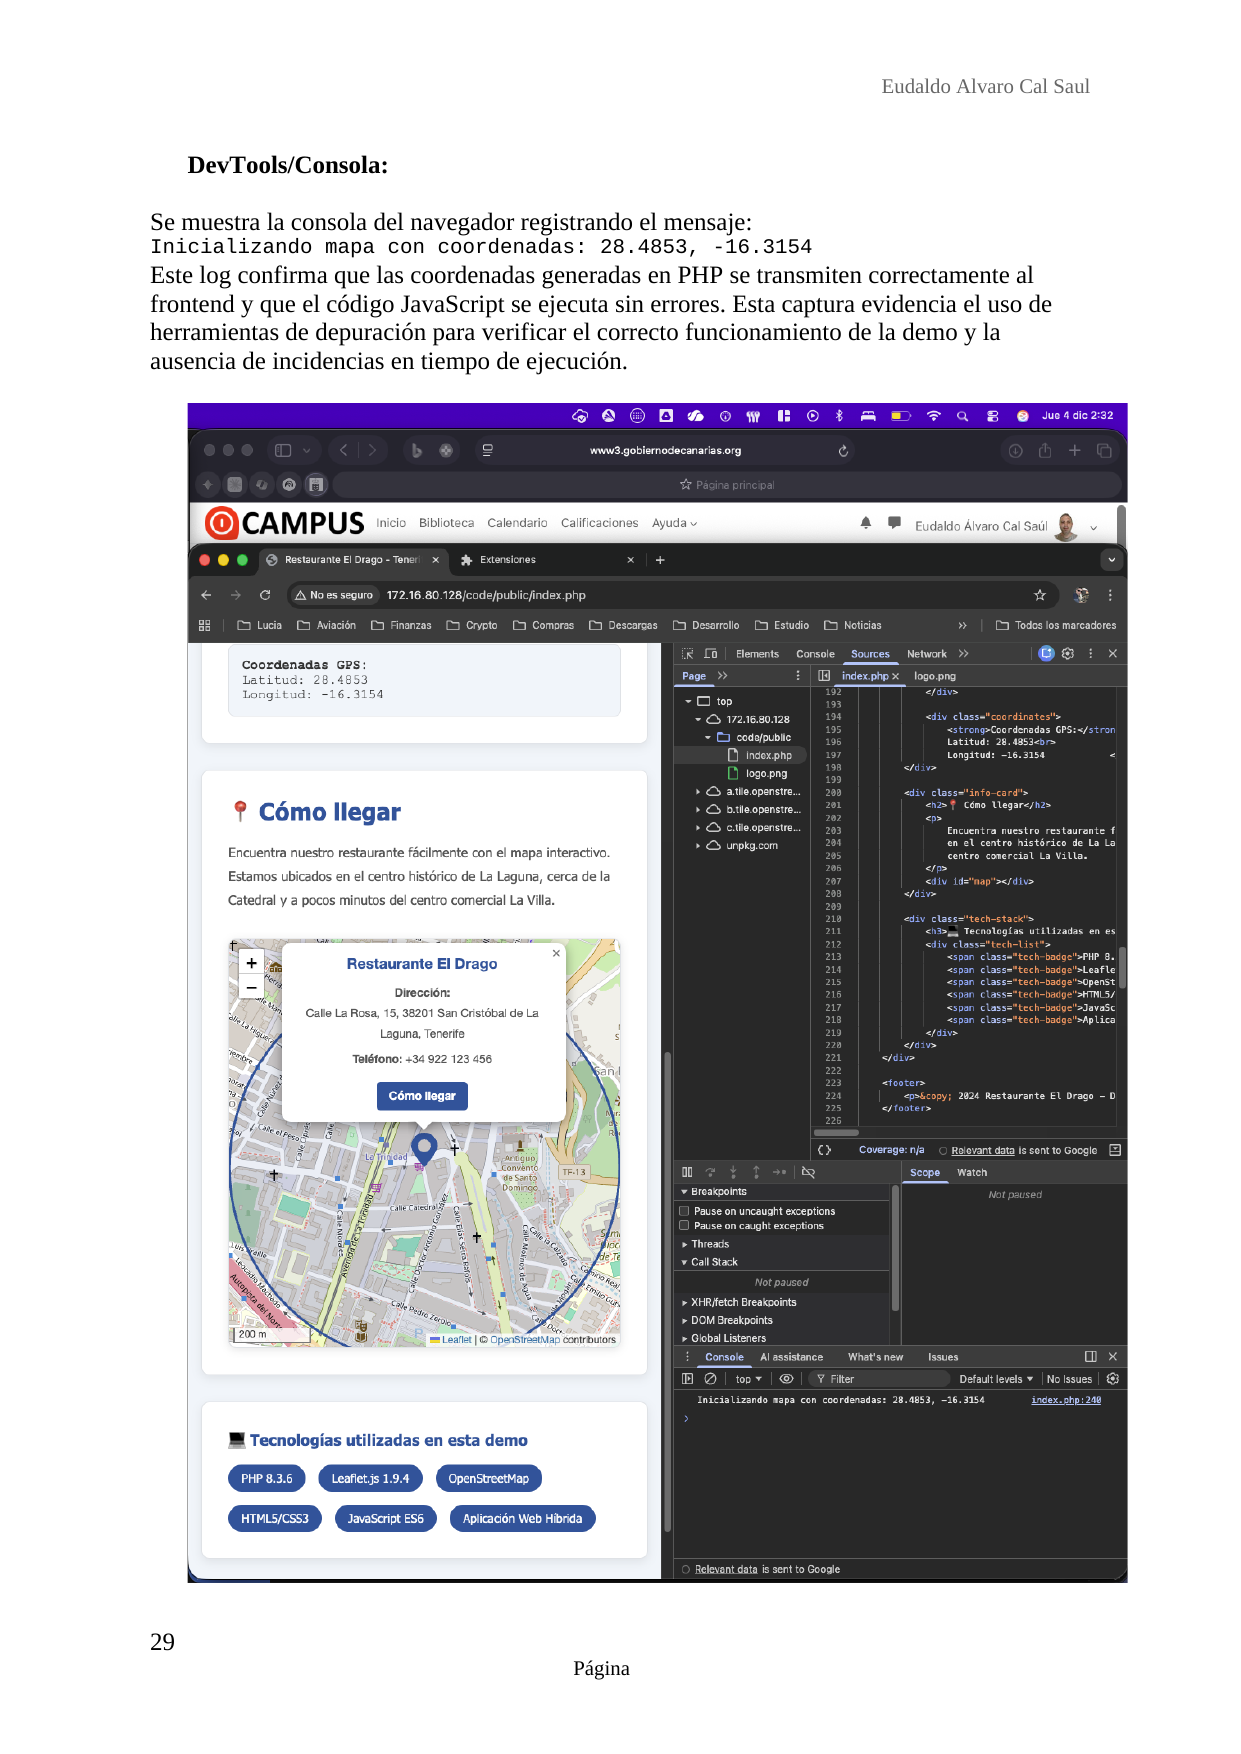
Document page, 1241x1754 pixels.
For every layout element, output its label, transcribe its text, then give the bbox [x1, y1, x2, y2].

text Se muestra la consola del navegador registrando el mensaje: Inicializando mapa con coordenadas: 28.4853, -16.3154 Este log confirma que las coordenadas generadas en PHP se transmiten correctamente al frontend y que el código JavaScript se ejecuta sin errores. Esta captura evidencia el uso de herramientas de depuración para verificar el correcto funcionamiento de la demo y la ausencia de incidencias en tiempo de ejecución. [150, 207, 1090, 375]
picture [187, 403, 1128, 1583]
text DevTools/Consola: [187, 150, 1090, 179]
